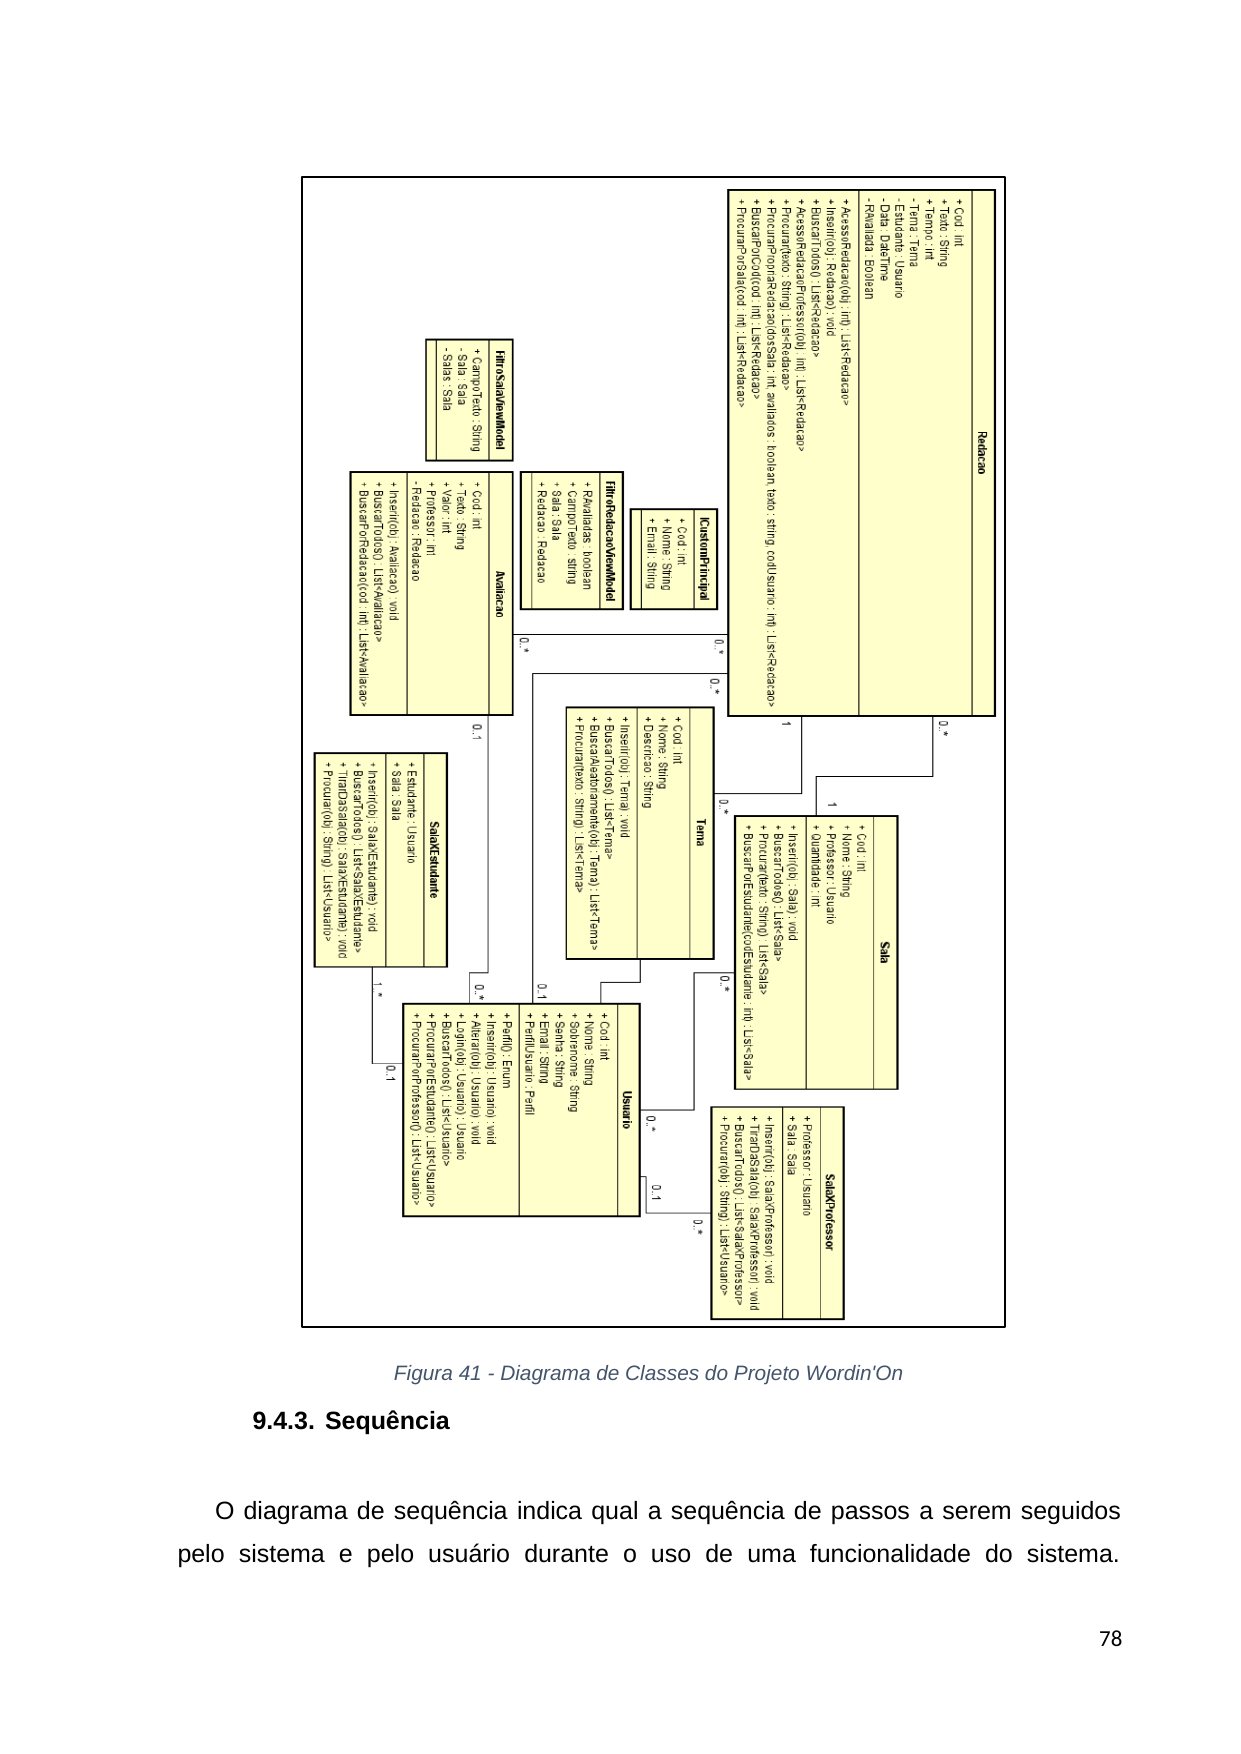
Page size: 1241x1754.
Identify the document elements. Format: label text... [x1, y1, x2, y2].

text Figura 41 - Diagrama de Classes do Projeto Wordin'On [177, 1361, 1122, 1385]
list Sequência [252, 1406, 1122, 1434]
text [177, 1496, 1122, 1568]
picture [304, 180, 1004, 1326]
